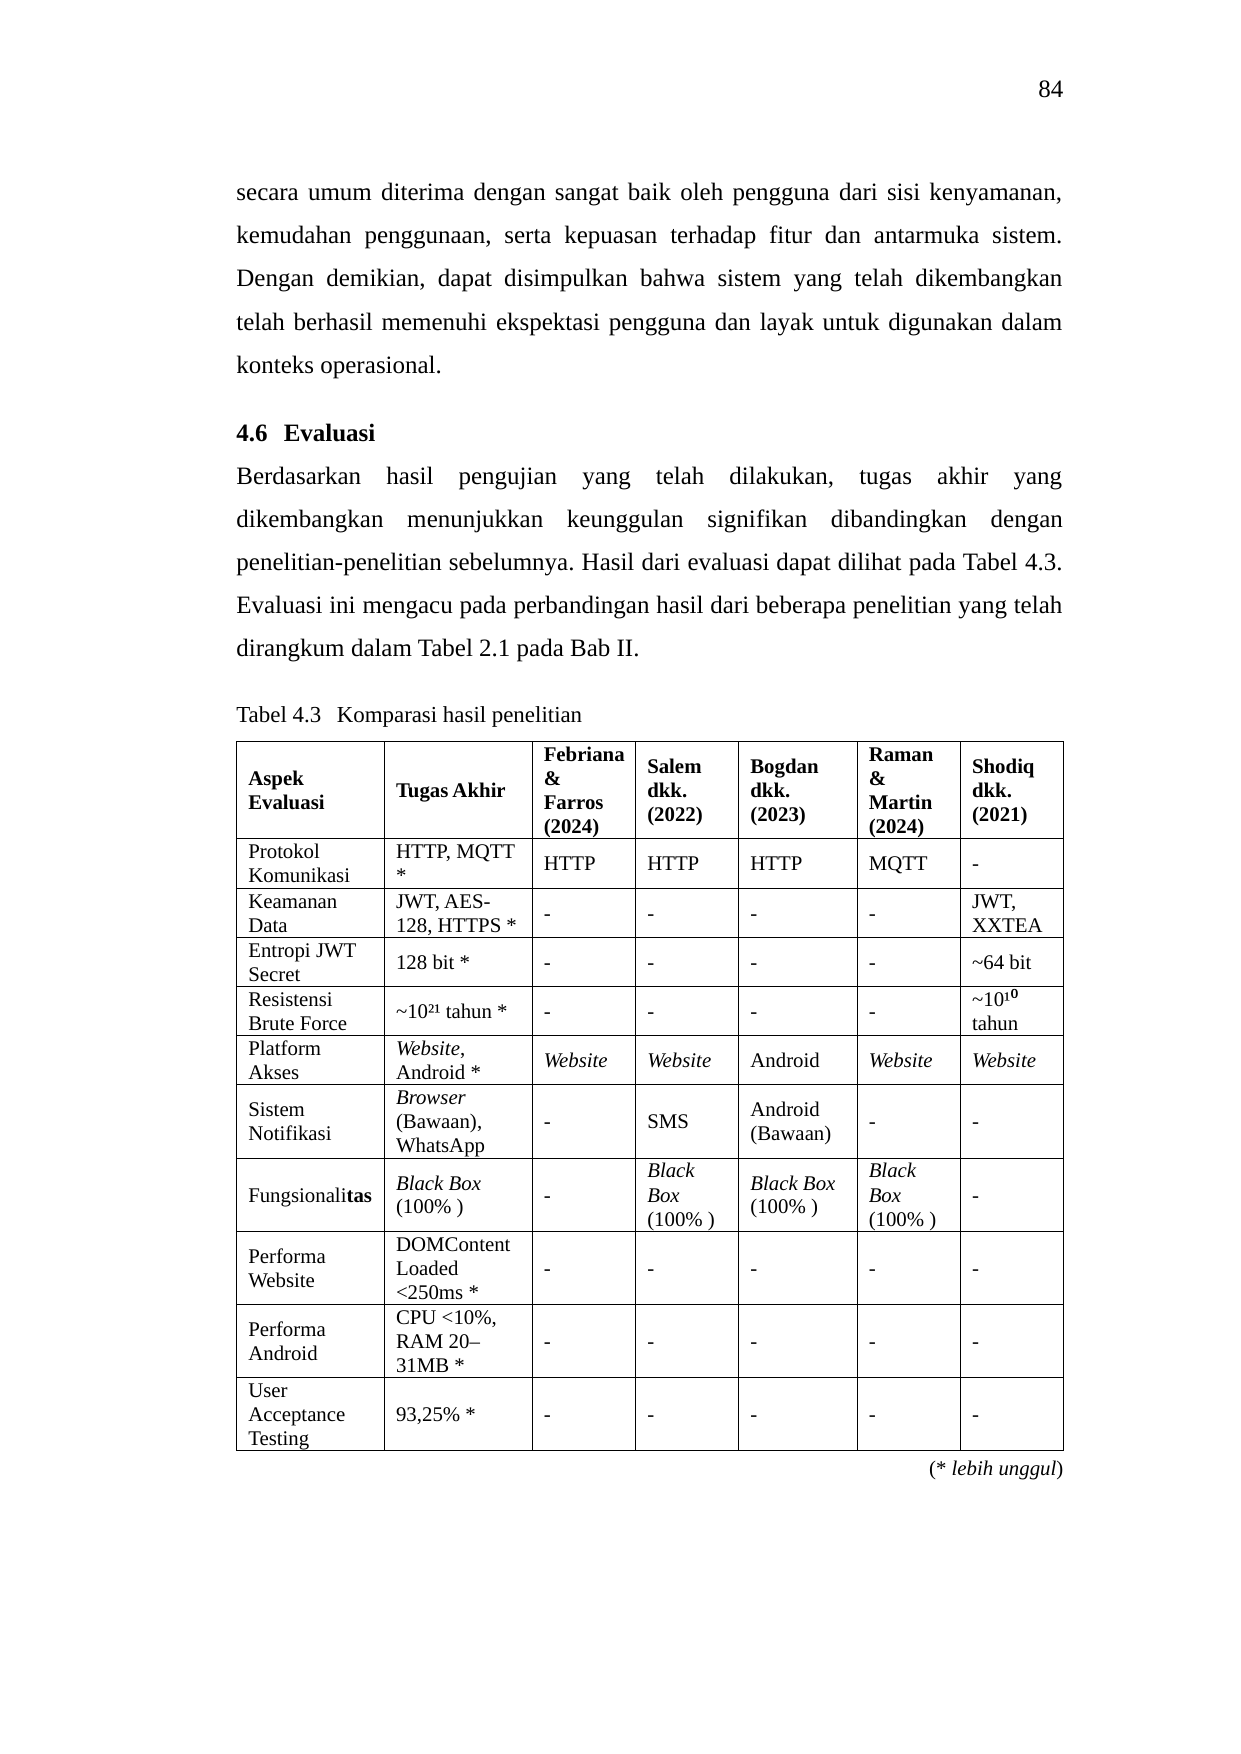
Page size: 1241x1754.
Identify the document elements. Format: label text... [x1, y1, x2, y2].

text Evaluasi [236, 418, 1063, 447]
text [236, 177, 1063, 378]
table_cell Browser (Bawaan), WhatsApp [385, 1085, 532, 1157]
table_cell - [533, 987, 635, 1035]
table_cell - [636, 938, 738, 986]
table_cell - [533, 1378, 635, 1450]
table_cell Platform Akses [237, 1036, 384, 1084]
text Komparasi hasil penelitian [236, 702, 1063, 728]
table_cell Sistem Notifikasi [237, 1085, 384, 1157]
table_cell - [961, 1378, 1063, 1450]
table_cell - [739, 889, 857, 937]
table_cell Website [533, 1036, 635, 1084]
table_cell - [858, 1085, 960, 1157]
table_cell - [739, 987, 857, 1035]
table_cell - [636, 1305, 738, 1377]
table_cell Black Box (100% ) [636, 1159, 738, 1231]
table_cell Black Box (100% ) [385, 1159, 532, 1231]
table_cell - [533, 1305, 635, 1377]
table_cell DOMContentLoaded <250ms * [385, 1232, 532, 1304]
table_cell - [636, 1378, 738, 1450]
table_cell - [858, 889, 960, 937]
table_cell - [533, 938, 635, 986]
table_cell - [858, 1232, 960, 1304]
text (* lebih unggul) [236, 1456, 1063, 1479]
table_cell - [858, 987, 960, 1035]
table_cell JWT, XXTEA [961, 889, 1063, 937]
table_cell Website [636, 1036, 738, 1084]
table_cell - [533, 889, 635, 937]
table_cell - [636, 889, 738, 937]
table_cell Android [739, 1036, 857, 1084]
table_cell CPU <10%, RAM 20–31MB * [385, 1305, 532, 1377]
table_cell Keamanan Data [237, 889, 384, 937]
table_header Tugas Akhir [385, 742, 532, 838]
text Berdasarkan hasil pengujian yang telah dilakukan, tugas akhir yang dikembangkan menunjukkan keunggulan signifikan dibandingkan dengan penelitian-penelitian sebelumnya. Hasil dari evaluasi dapat dilihat pada Tabel 4.3. Evaluasi ini mengacu pada perbandingan hasil dari beberapa penelitian yang telah dirangkum dalam Tabel 2.1 pada Bab II. [236, 461, 1063, 662]
table_header Aspek Evaluasi [237, 742, 384, 838]
table_cell HTTP [533, 839, 635, 887]
table_cell ~10²¹ tahun * [385, 987, 532, 1035]
table_cell HTTP [739, 839, 857, 887]
table_cell Performa Android [237, 1305, 384, 1377]
table_cell - [961, 1232, 1063, 1304]
table_cell JWT, AES-128, HTTPS * [385, 889, 532, 937]
table_header Shodiq dkk. (2021) [961, 742, 1063, 838]
table_cell - [739, 1305, 857, 1377]
table_cell User Acceptance Testing [237, 1378, 384, 1450]
table_cell - [858, 1305, 960, 1377]
table_cell 93,25% * [385, 1378, 532, 1450]
table_cell Website [961, 1036, 1063, 1084]
table_header Salem dkk. (2022) [636, 742, 738, 838]
table_header Bogdan dkk. (2023) [739, 742, 857, 838]
table_cell 128 bit * [385, 938, 532, 986]
table_cell Fungsionalitas [237, 1159, 384, 1231]
table_cell - [533, 1085, 635, 1157]
table_cell Protokol Komunikasi [237, 839, 384, 887]
table_cell Android (Bawaan) [739, 1085, 857, 1157]
table_cell Website [858, 1036, 960, 1084]
table_cell Entropi JWT Secret [237, 938, 384, 986]
table_cell - [636, 987, 738, 1035]
table_cell - [961, 1085, 1063, 1157]
table_cell ~10¹⁰ tahun [961, 987, 1063, 1035]
table_header Febriana & Farros (2024) [533, 742, 635, 838]
table_cell Black Box (100% ) [858, 1159, 960, 1231]
table_cell - [533, 1232, 635, 1304]
table_cell Performa Website [237, 1232, 384, 1304]
table_cell HTTP, MQTT * [385, 839, 532, 887]
table_cell Website, Android * [385, 1036, 532, 1084]
table_cell - [961, 839, 1063, 887]
table_cell - [739, 1232, 857, 1304]
table_cell - [533, 1159, 635, 1231]
table_cell - [739, 1378, 857, 1450]
table_cell ~64 bit [961, 938, 1063, 986]
table_cell - [961, 1305, 1063, 1377]
table_cell - [636, 1232, 738, 1304]
table_cell HTTP [636, 839, 738, 887]
table_cell Black Box (100% ) [739, 1159, 857, 1231]
table_cell MQTT [858, 839, 960, 887]
table_cell - [858, 938, 960, 986]
table_cell SMS [636, 1085, 738, 1157]
table_cell - [858, 1378, 960, 1450]
table_header Raman & Martin (2024) [858, 742, 960, 838]
table_cell - [961, 1159, 1063, 1231]
table_cell Resistensi Brute Force [237, 987, 384, 1035]
table_cell - [739, 938, 857, 986]
